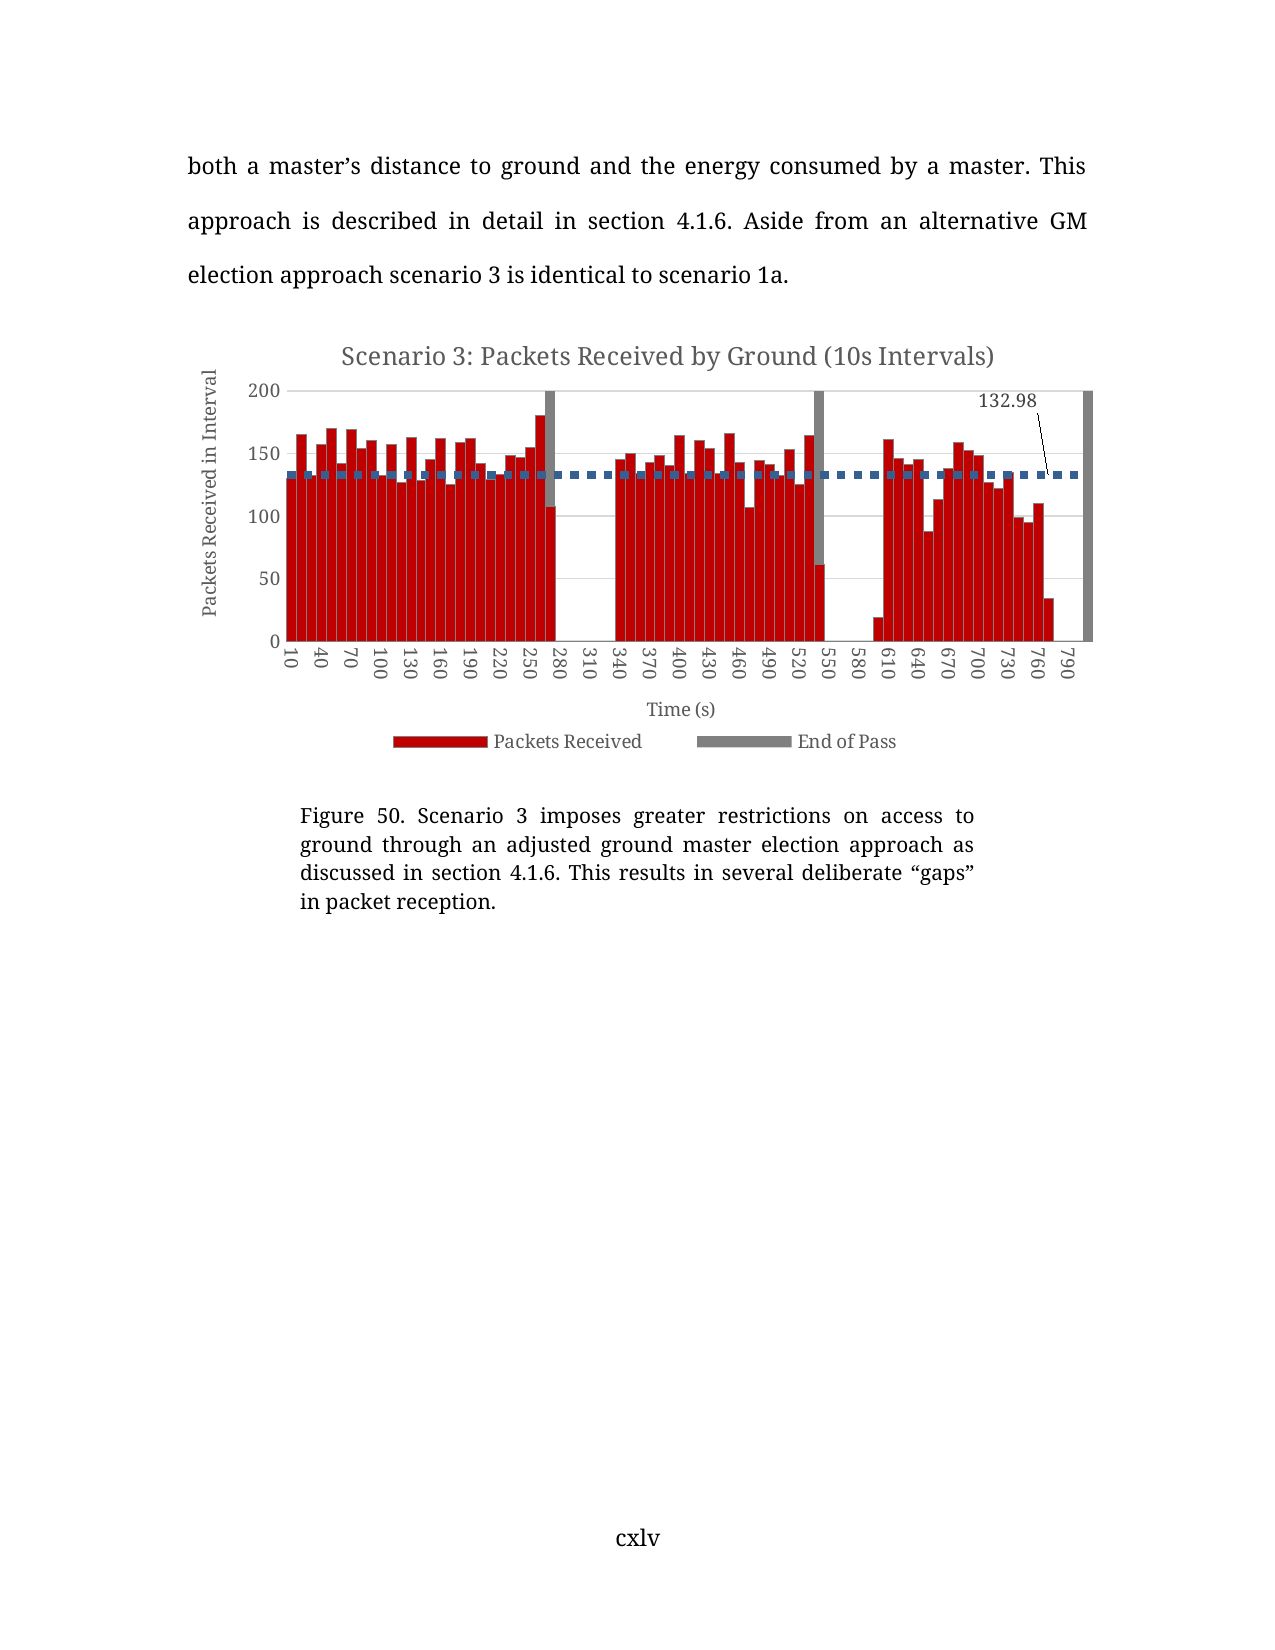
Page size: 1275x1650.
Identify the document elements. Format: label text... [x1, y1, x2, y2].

text Figure 50. Scenario 3 imposes greater restrictions on access to ground through an adjusted ground master election approach as discussed in section 4.1.6. This results in several deliberate “gaps” in packet reception. [300, 802, 975, 915]
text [187, 150, 1087, 291]
